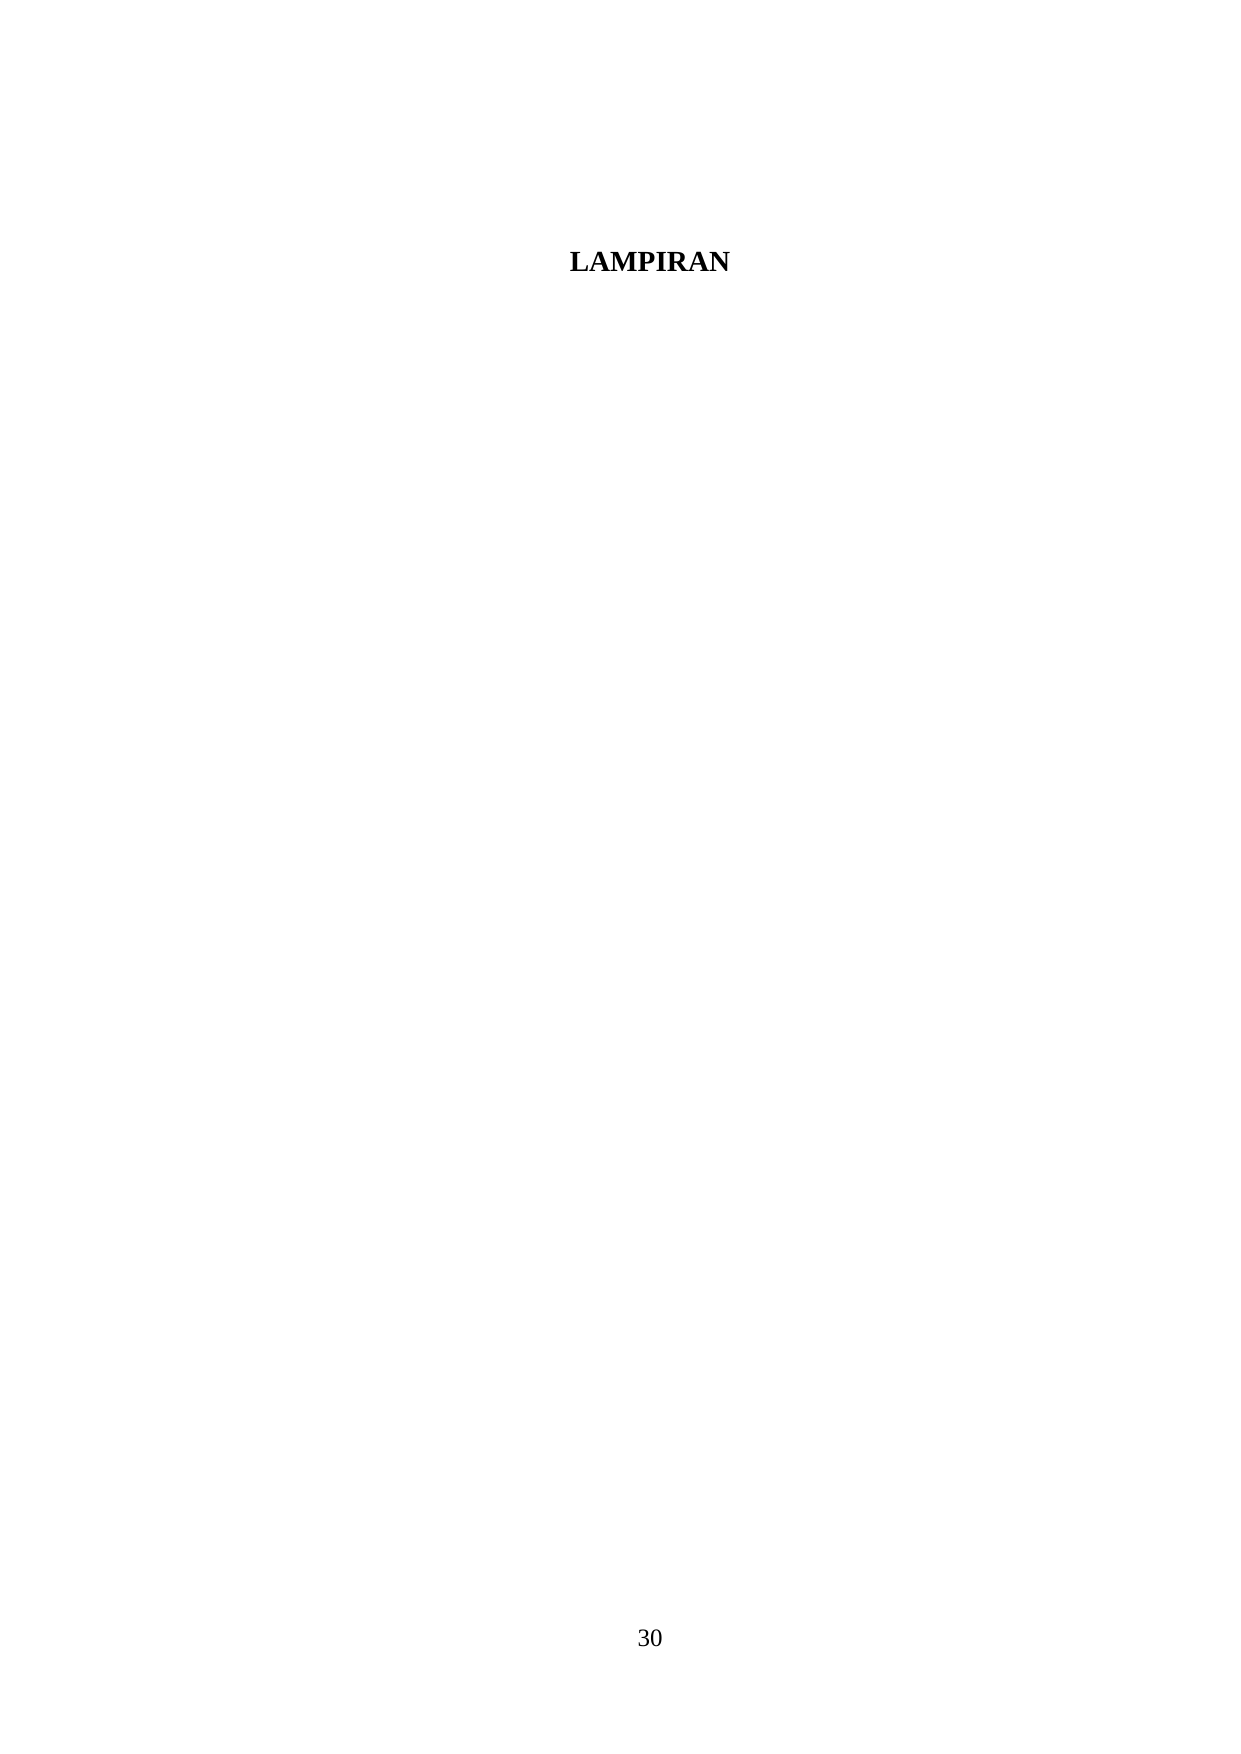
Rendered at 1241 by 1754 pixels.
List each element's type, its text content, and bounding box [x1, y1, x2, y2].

subtitle LAMPIRAN [236, 236, 1063, 282]
